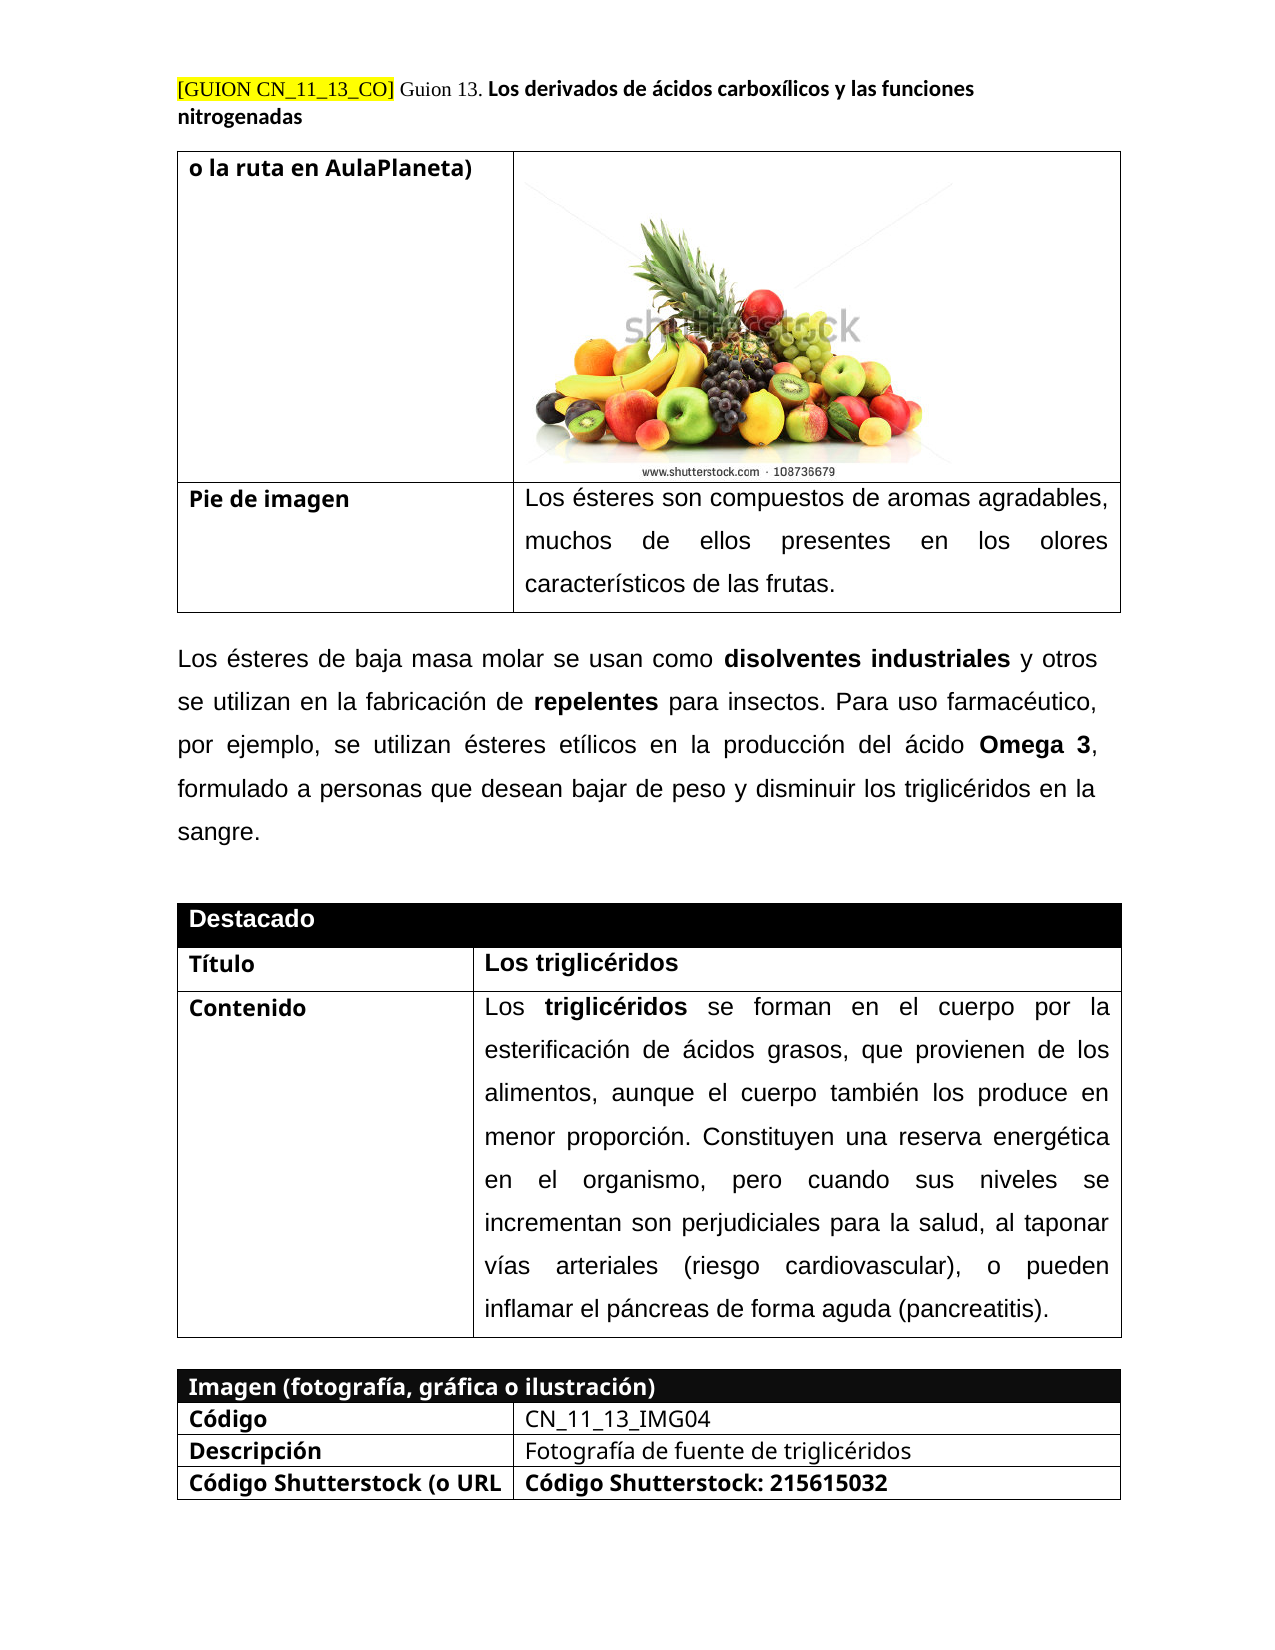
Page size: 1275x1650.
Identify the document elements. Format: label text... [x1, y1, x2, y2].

table_cell Contenido [178, 992, 473, 1337]
table_cell Los ésteres son compuestos de aromas agradables, muchos de ellos presentes en los olores característicos de las frutas. [514, 483, 1120, 612]
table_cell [178, 152, 513, 482]
table_header Imagen (fotografía, gráfica o ilustración) [178, 1370, 1120, 1402]
table_cell Los triglicéridos se forman en el cuerpo por la esterificación de ácidos grasos, que provienen de los alimentos, aunque el cuerpo también los produce en menor proporción. Constituyen una reserva energética en el organismo, pero cuando sus niveles se incrementan son perjudiciales para la salud, al taponar vías arteriales (riesgo cardiovascular), o pueden inflamar el páncreas de forma aguda (pancreatitis). [474, 992, 1121, 1337]
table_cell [514, 152, 1120, 482]
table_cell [514, 1467, 1120, 1498]
table_cell Pie de imagen [178, 483, 513, 612]
table_cell Descripción [178, 1435, 513, 1466]
table_cell Fotografía de fuente de triglicéridos [514, 1435, 1120, 1466]
table_cell Los triglicéridos [474, 948, 1121, 991]
text Los ésteres de baja masa molar se usan como disolventes industriales y otros se utilizan en la fabricación de repelentes para insectos. Para uso farmacéutico, por ejemplo, se utilizan ésteres etílicos en la producción del ácido Omega 3, formulado a personas que desean bajar de peso y disminuir los triglicéridos en la sangre. [177, 644, 1098, 846]
table_cell Código [178, 1403, 513, 1434]
table_cell Título [178, 948, 473, 991]
table_cell CN_11_13_IMG04 [514, 1403, 1120, 1434]
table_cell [178, 1467, 513, 1498]
picture [524, 182, 953, 482]
table_header Destacado [178, 904, 1121, 947]
